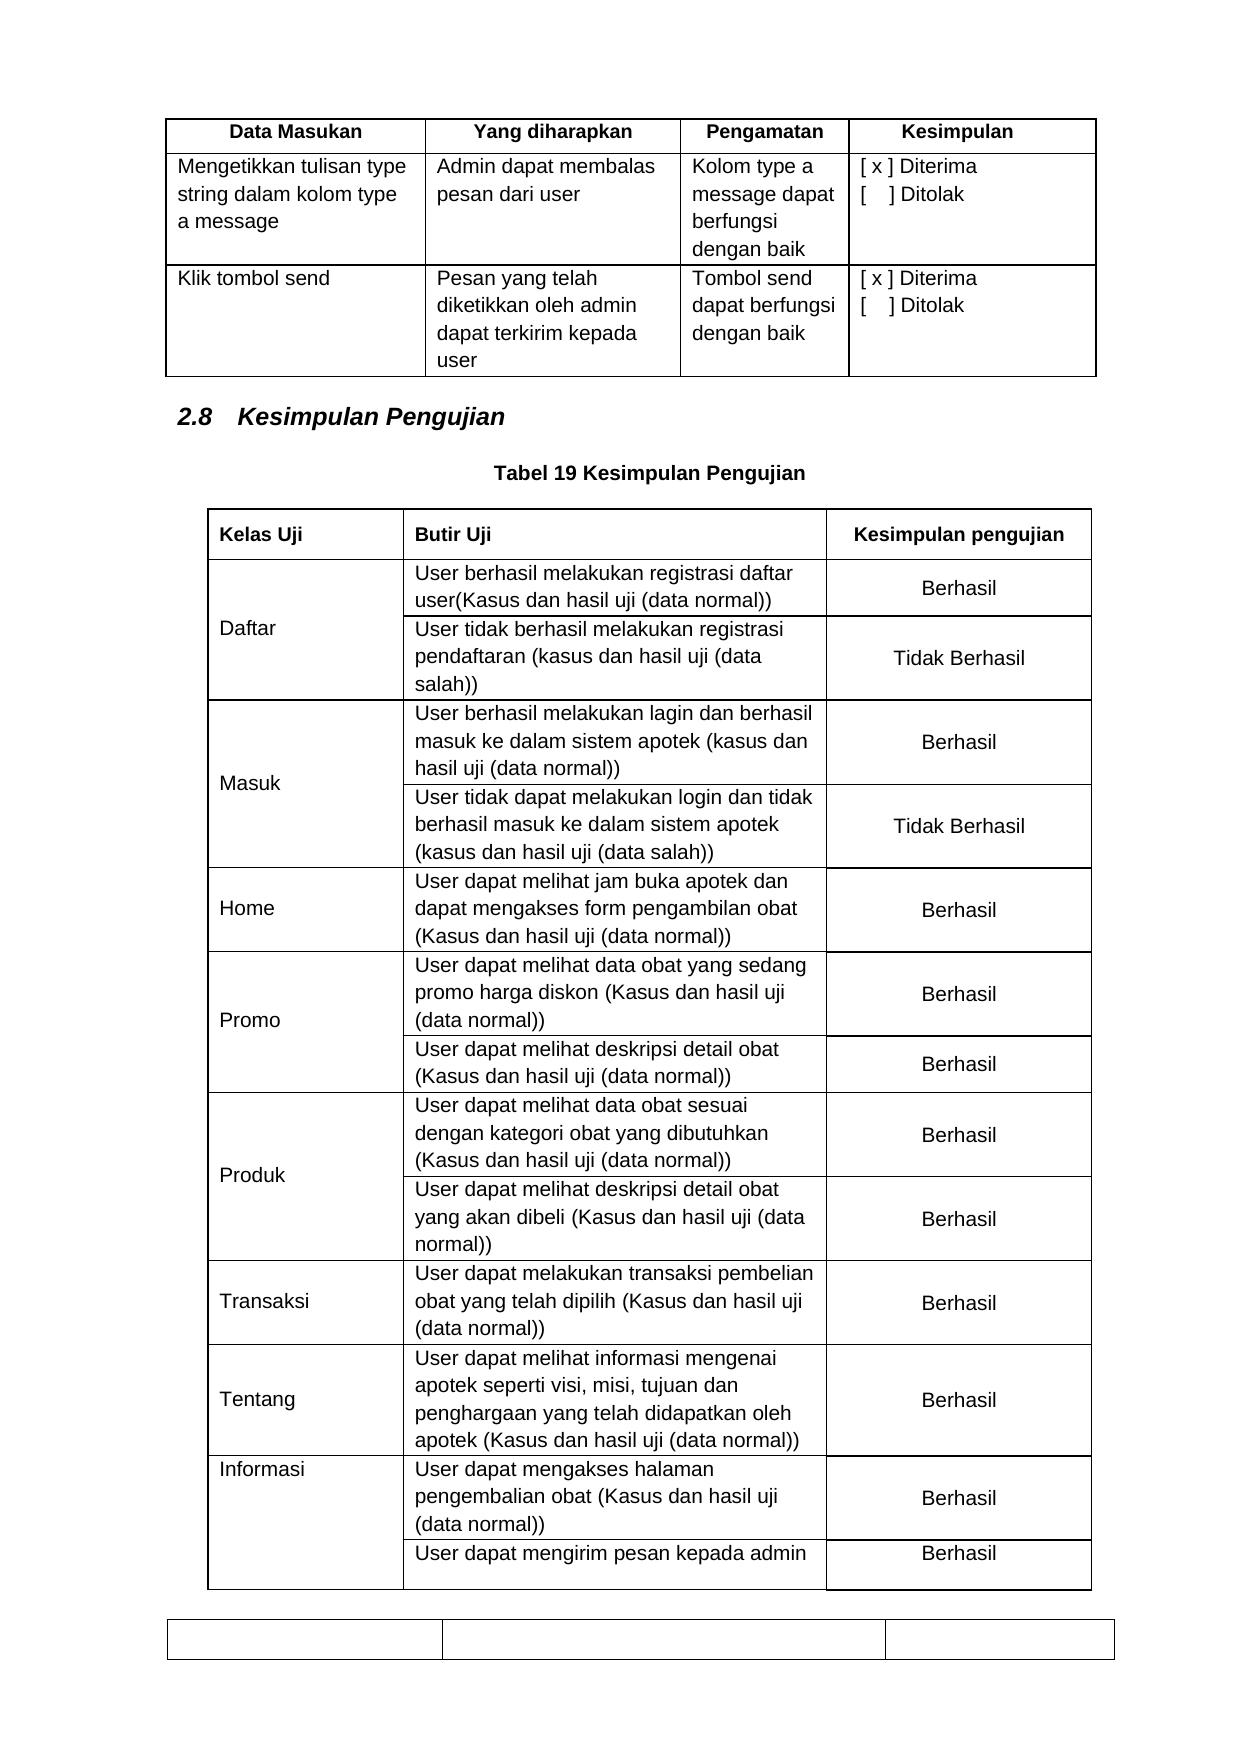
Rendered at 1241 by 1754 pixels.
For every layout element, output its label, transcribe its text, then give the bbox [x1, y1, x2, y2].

table_cell [ x ] Diterima [ ] Ditolak [850, 154, 1095, 264]
subtitle Kesimpulan Pengujian [177, 402, 1122, 431]
table_cell Berhasil [827, 560, 1091, 615]
table_cell Yang diharapkan [426, 120, 680, 153]
table_cell User dapat melihat informasi mengenai apotek seperti visi, misi, tujuan dan penghargaan yang telah didapatkan oleh apotek (Kasus dan hasil uji (data normal)) [404, 1345, 826, 1455]
table_cell User dapat melihat data obat sesuai dengan kategori obat yang dibutuhkan (Kasus dan hasil uji (data normal)) [404, 1093, 826, 1176]
table_header Kelas Uji [209, 510, 403, 559]
table_cell Berhasil [827, 869, 1091, 951]
table_cell User dapat mengakses halaman pengembalian obat (Kasus dan hasil uji (data normal)) [404, 1456, 826, 1539]
table_cell User dapat melakukan transaksi pembelian obat yang telah dipilih (Kasus dan hasil uji (data normal)) [404, 1261, 826, 1344]
table_cell Berhasil [827, 953, 1091, 1035]
table_cell User tidak dapat melakukan login dan tidak berhasil masuk ke dalam sistem apotek (kasus dan hasil uji (data salah)) [404, 785, 826, 867]
table_cell Tentang [209, 1345, 403, 1455]
table_cell User dapat melihat jam buka apotek dan dapat mengakses form pengambilan obat (Kasus dan hasil uji (data normal)) [404, 868, 826, 951]
table_header Kesimpulan pengujian [827, 510, 1091, 559]
table_cell Berhasil [827, 1261, 1091, 1344]
table_cell Home [209, 868, 403, 951]
table_cell Promo [209, 952, 403, 1092]
table_cell User tidak berhasil melakukan registrasi pendaftaran (kasus dan hasil uji (data salah)) [404, 617, 826, 699]
table_cell Berhasil [827, 1345, 1091, 1455]
table_cell Admin dapat membalas pesan dari user [426, 154, 680, 264]
table_cell [850, 120, 890, 153]
list Tabel 19 Kesimpulan Pengujian [177, 461, 1122, 485]
table_cell User dapat melihat data obat yang sedang promo harga diskon (Kasus dan hasil uji (data normal)) [404, 952, 826, 1035]
table_cell Mengetikkan tulisan type string dalam kolom type a message [167, 154, 425, 264]
table_cell Data Masukan [167, 120, 425, 153]
table_cell Transaksi [209, 1261, 403, 1344]
table_cell User dapat melihat deskripsi detail obat yang akan dibeli (Kasus dan hasil uji (data normal)) [404, 1177, 826, 1260]
table_cell Tidak Berhasil [827, 785, 1091, 867]
table_cell Pesan yang telah diketikkan oleh admin dapat terkirim kepada user [426, 266, 680, 376]
table_cell Berhasil [827, 1541, 1091, 1589]
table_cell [404, 1540, 826, 1589]
table_cell Kolom type a message dapat berfungsi dengan baik [681, 154, 848, 264]
table_cell User berhasil melakukan lagin dan berhasil masuk ke dalam sistem apotek (kasus dan hasil uji (data normal)) [404, 701, 826, 783]
table_cell Kesimpulan [890, 120, 1095, 153]
table_header Butir Uji [404, 510, 826, 559]
table_cell Daftar [209, 560, 403, 699]
table_cell [ x ] Diterima [ ] Ditolak [850, 266, 1095, 376]
table_cell Masuk [209, 701, 403, 867]
table_cell Informasi [209, 1456, 403, 1589]
table_cell Berhasil [827, 701, 1091, 783]
table_cell Berhasil [827, 1457, 1091, 1539]
table_cell Berhasil [827, 1093, 1091, 1176]
table_cell Produk [209, 1093, 403, 1260]
table_cell Pengamatan [681, 120, 848, 153]
table_cell User berhasil melakukan registrasi daftar user(Kasus dan hasil uji (data normal)) [404, 560, 826, 615]
table_cell User dapat melihat deskripsi detail obat (Kasus dan hasil uji (data normal)) [404, 1036, 826, 1092]
table_cell Tombol send dapat berfungsi dengan baik [681, 266, 848, 376]
table_cell Klik tombol send [167, 266, 425, 376]
table_cell Berhasil [827, 1177, 1091, 1260]
table_cell Tidak Berhasil [827, 617, 1091, 699]
table_cell Berhasil [827, 1037, 1091, 1092]
